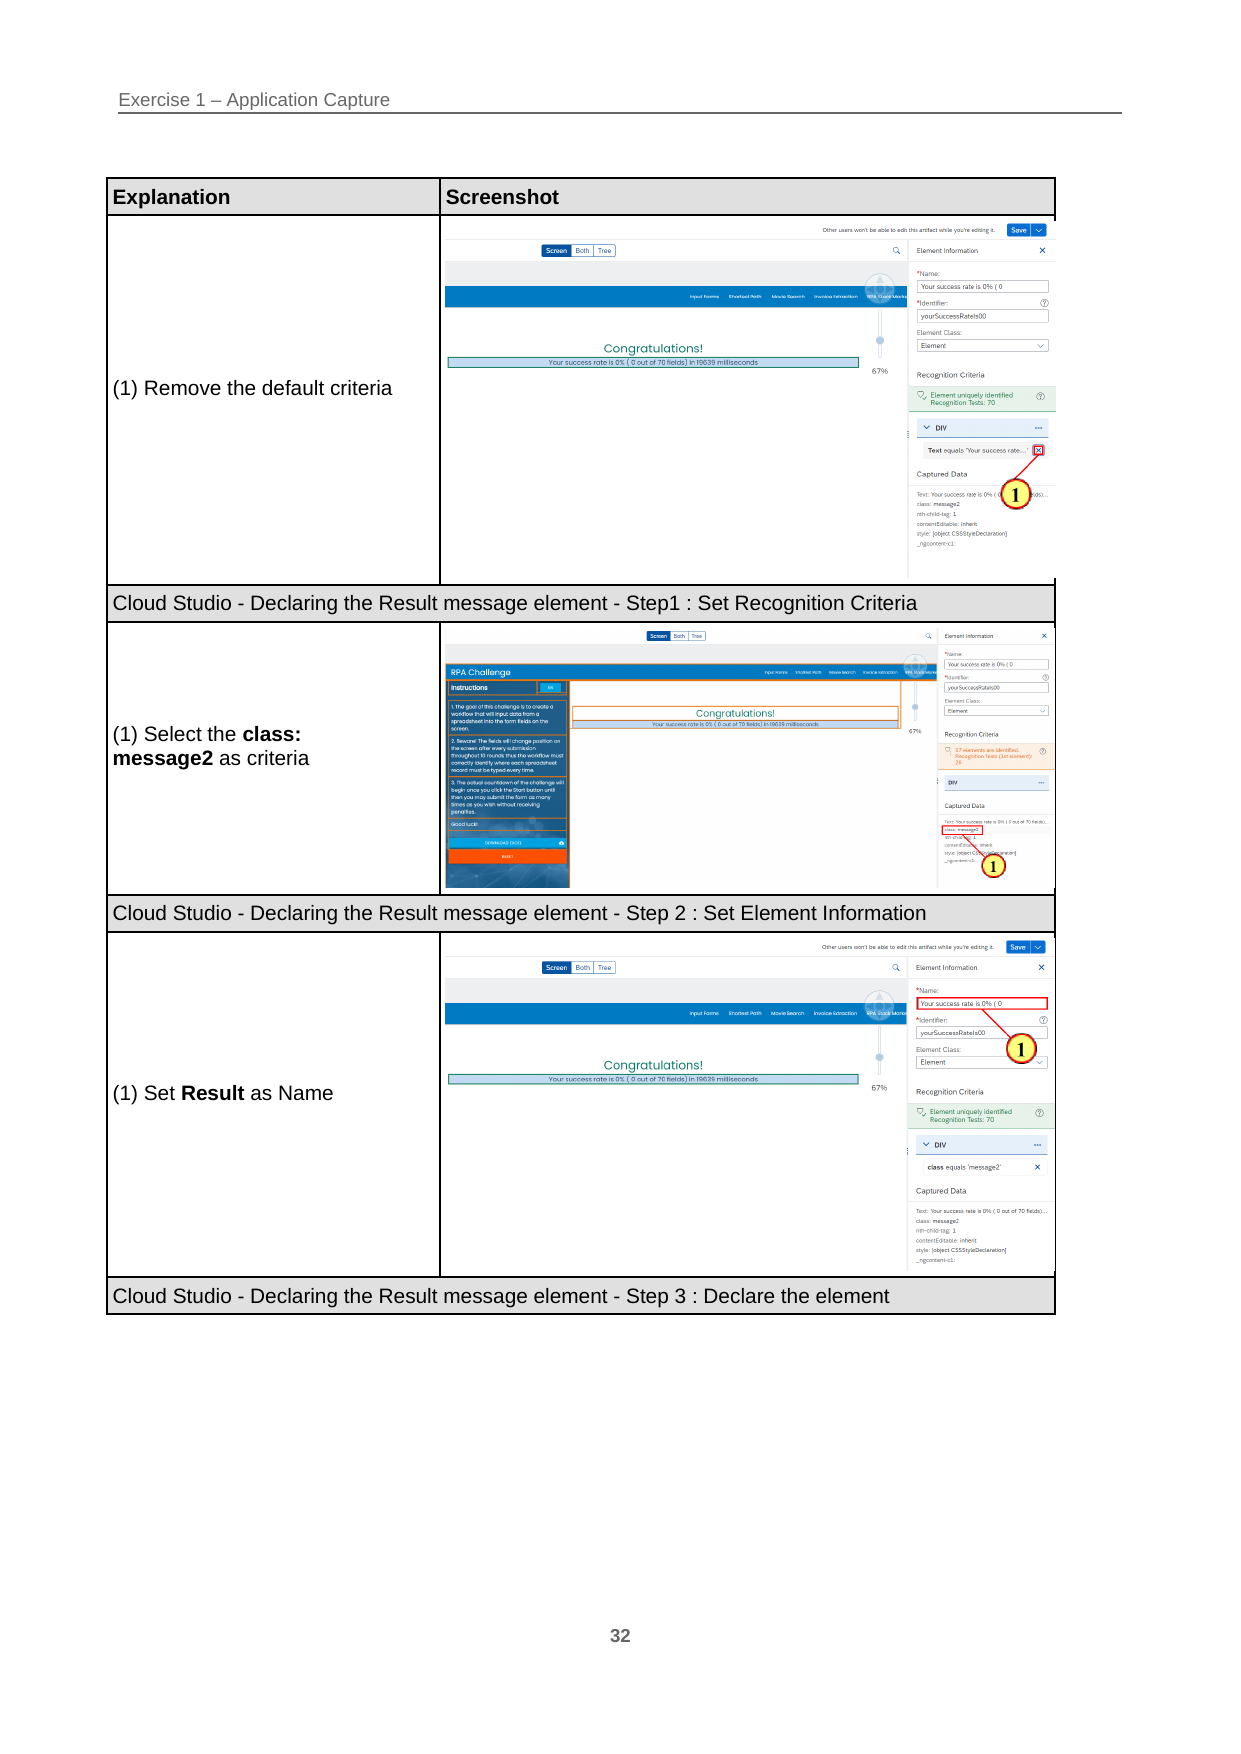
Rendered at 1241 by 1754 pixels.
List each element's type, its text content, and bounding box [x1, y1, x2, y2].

table_cell (1) Remove the default criteria [108, 216, 439, 584]
table_cell Cloud Studio - Declaring the Result message element - Step1 : Set Recognition Criteria [108, 586, 1054, 621]
table_cell Cloud Studio - Declaring the Result message element - Step 2 : Set Element Information [108, 896, 1054, 931]
table_header Screenshot [441, 179, 1054, 214]
picture [445, 221, 1056, 578]
picture [445, 628, 1055, 888]
table_cell [441, 216, 1054, 584]
table_cell (1) Select the class: message2 as criteria [108, 623, 439, 893]
table_cell [441, 933, 1054, 1276]
table_cell Cloud Studio - Declaring the Result message element - Step 3 : Declare the element [108, 1278, 1054, 1313]
table_header Explanation [108, 179, 439, 214]
table_cell [441, 623, 1054, 893]
picture [445, 938, 1055, 1271]
table_cell (1) Set Result as Name [108, 933, 439, 1276]
